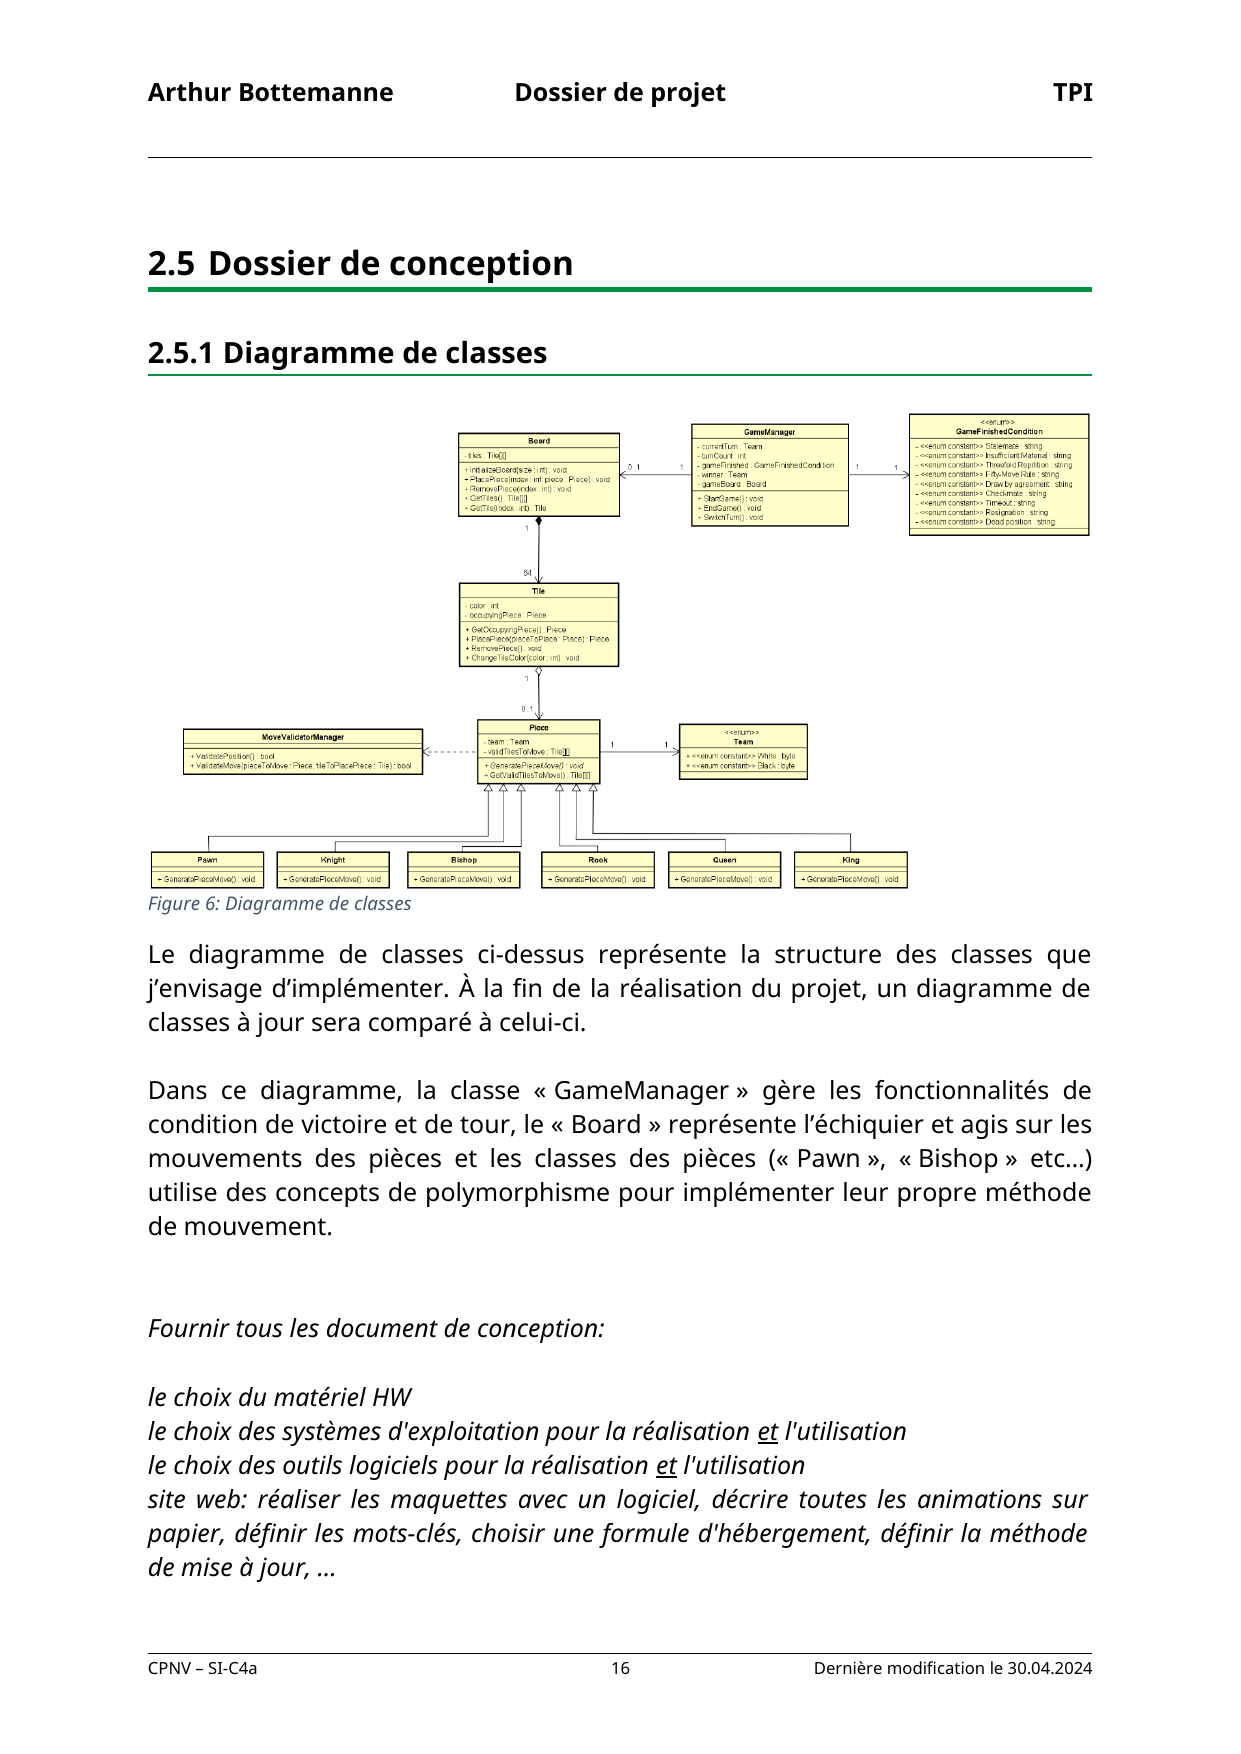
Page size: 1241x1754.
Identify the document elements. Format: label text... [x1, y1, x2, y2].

text le choix du matériel HW [148, 1379, 1092, 1413]
text Figure 6: Diagramme de classes [148, 891, 1092, 916]
subtitle Diagramme de classes [148, 332, 1092, 374]
subtitle Dossier de conception [148, 239, 1092, 287]
text le choix des systèmes d'exploitation pour la réalisation et l'utilisation [148, 1413, 1092, 1447]
text le choix des outils logiciels pour la réalisation et l'utilisation [148, 1447, 1092, 1481]
text Fournir tous les document de conception: [148, 1311, 1092, 1345]
text Le diagramme de classes ci-dessus représente la structure des classes que j’envisage d’implémenter. À la fin de la réalisation du projet, un diagramme de classes à jour sera comparé à celui-ci. [148, 936, 1092, 1039]
text site web: réaliser les maquettes avec un logiciel, décrire toutes les animations sur papier, définir les mots-clés, choisir une formule d'hébergement, définir la méthode de mise à jour, … [148, 1481, 1092, 1584]
picture [147, 409, 1093, 891]
text Dans ce diagramme, la classe « GameManager » gère les fonctionnalités de condition de victoire et de tour, le « Board » représente l’échiquier et agis sur les mouvements des pièces et les classes des pièces (« Pawn », « Bishop » etc…) utilise des concepts de polymorphisme pour implémenter leur propre méthode de mouvement. [148, 1073, 1092, 1243]
